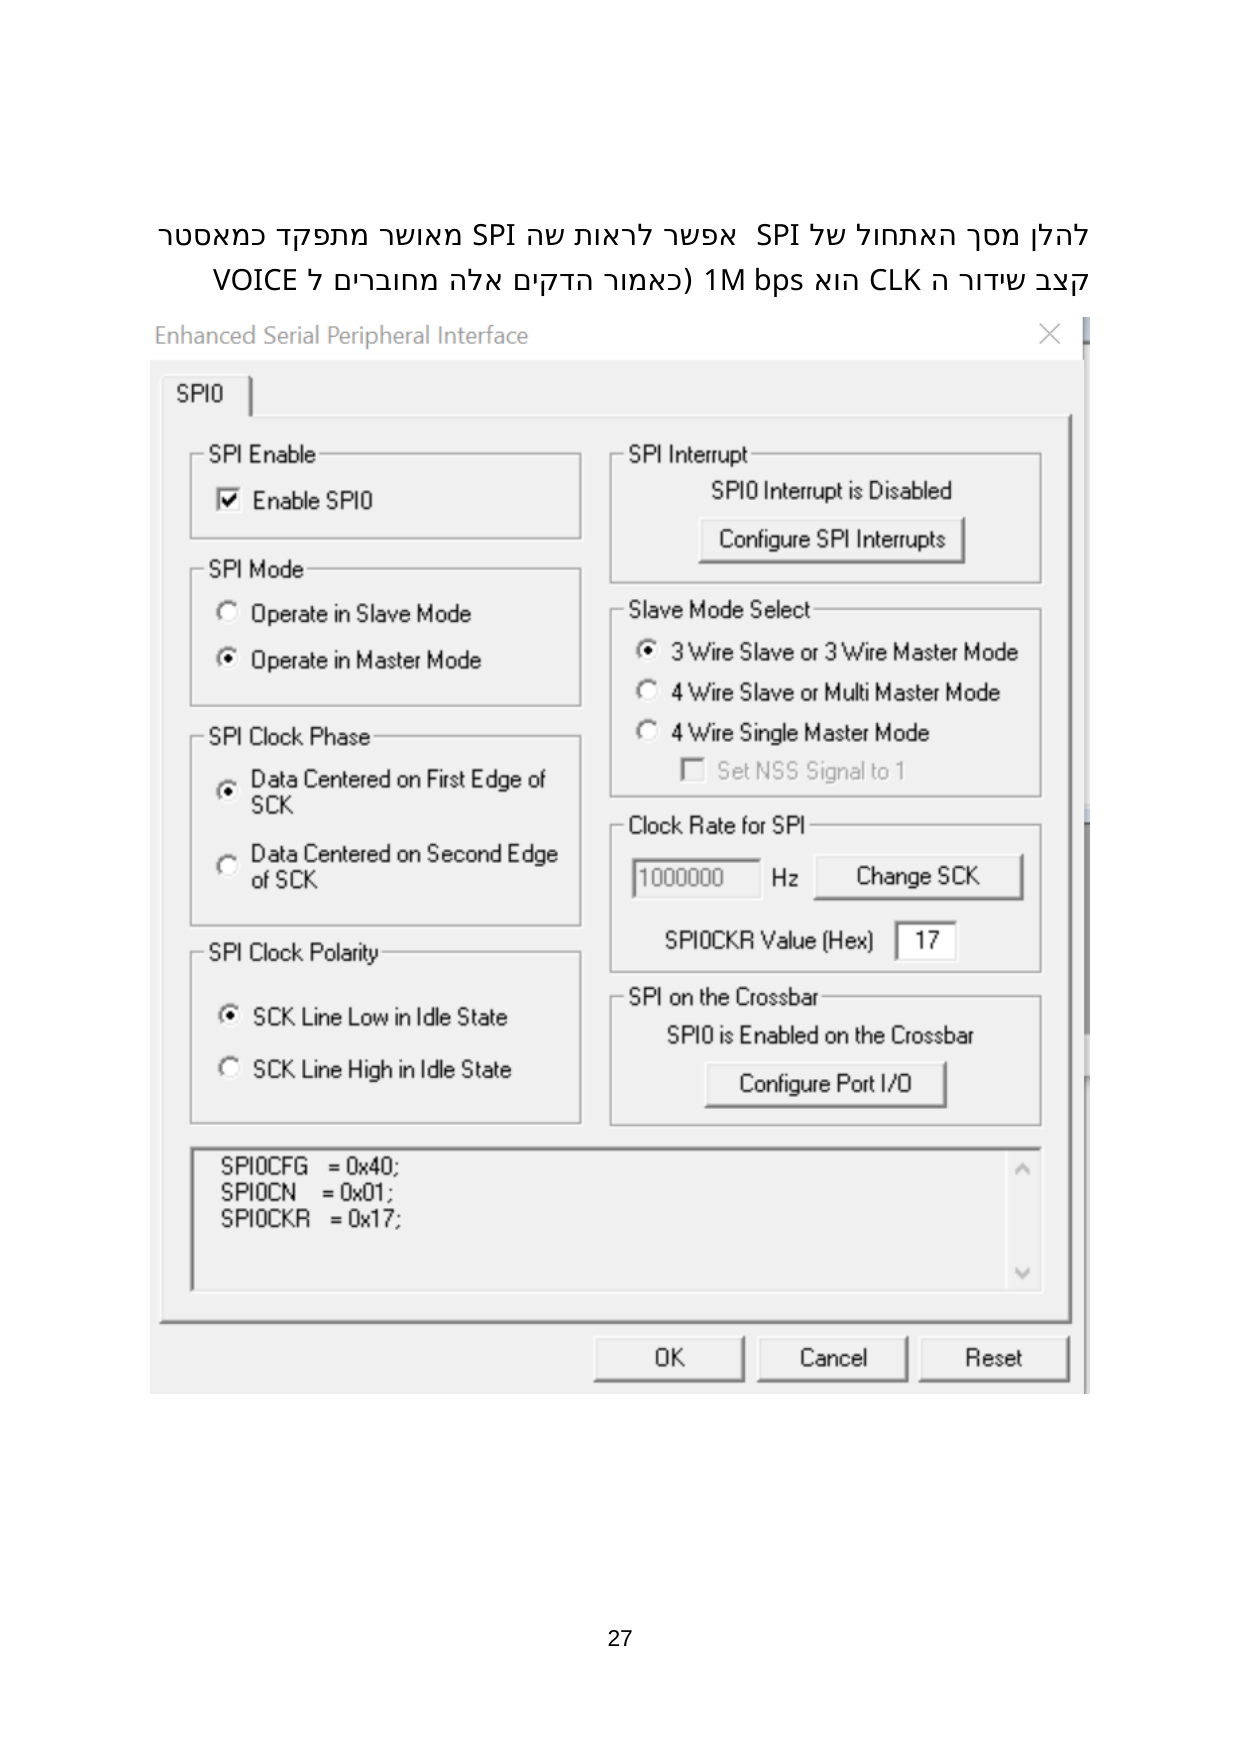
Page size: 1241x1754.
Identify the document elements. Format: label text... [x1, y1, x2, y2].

text להלן מסך האתחול של SPI אפשר לראות שה SPI מאושר מתפקד כמאסטר קצב שידור ה CLK הוא 1M bps (כאמור הדקים אלה מחוברים ל VOICE [150, 215, 1090, 299]
picture [150, 317, 1090, 1394]
